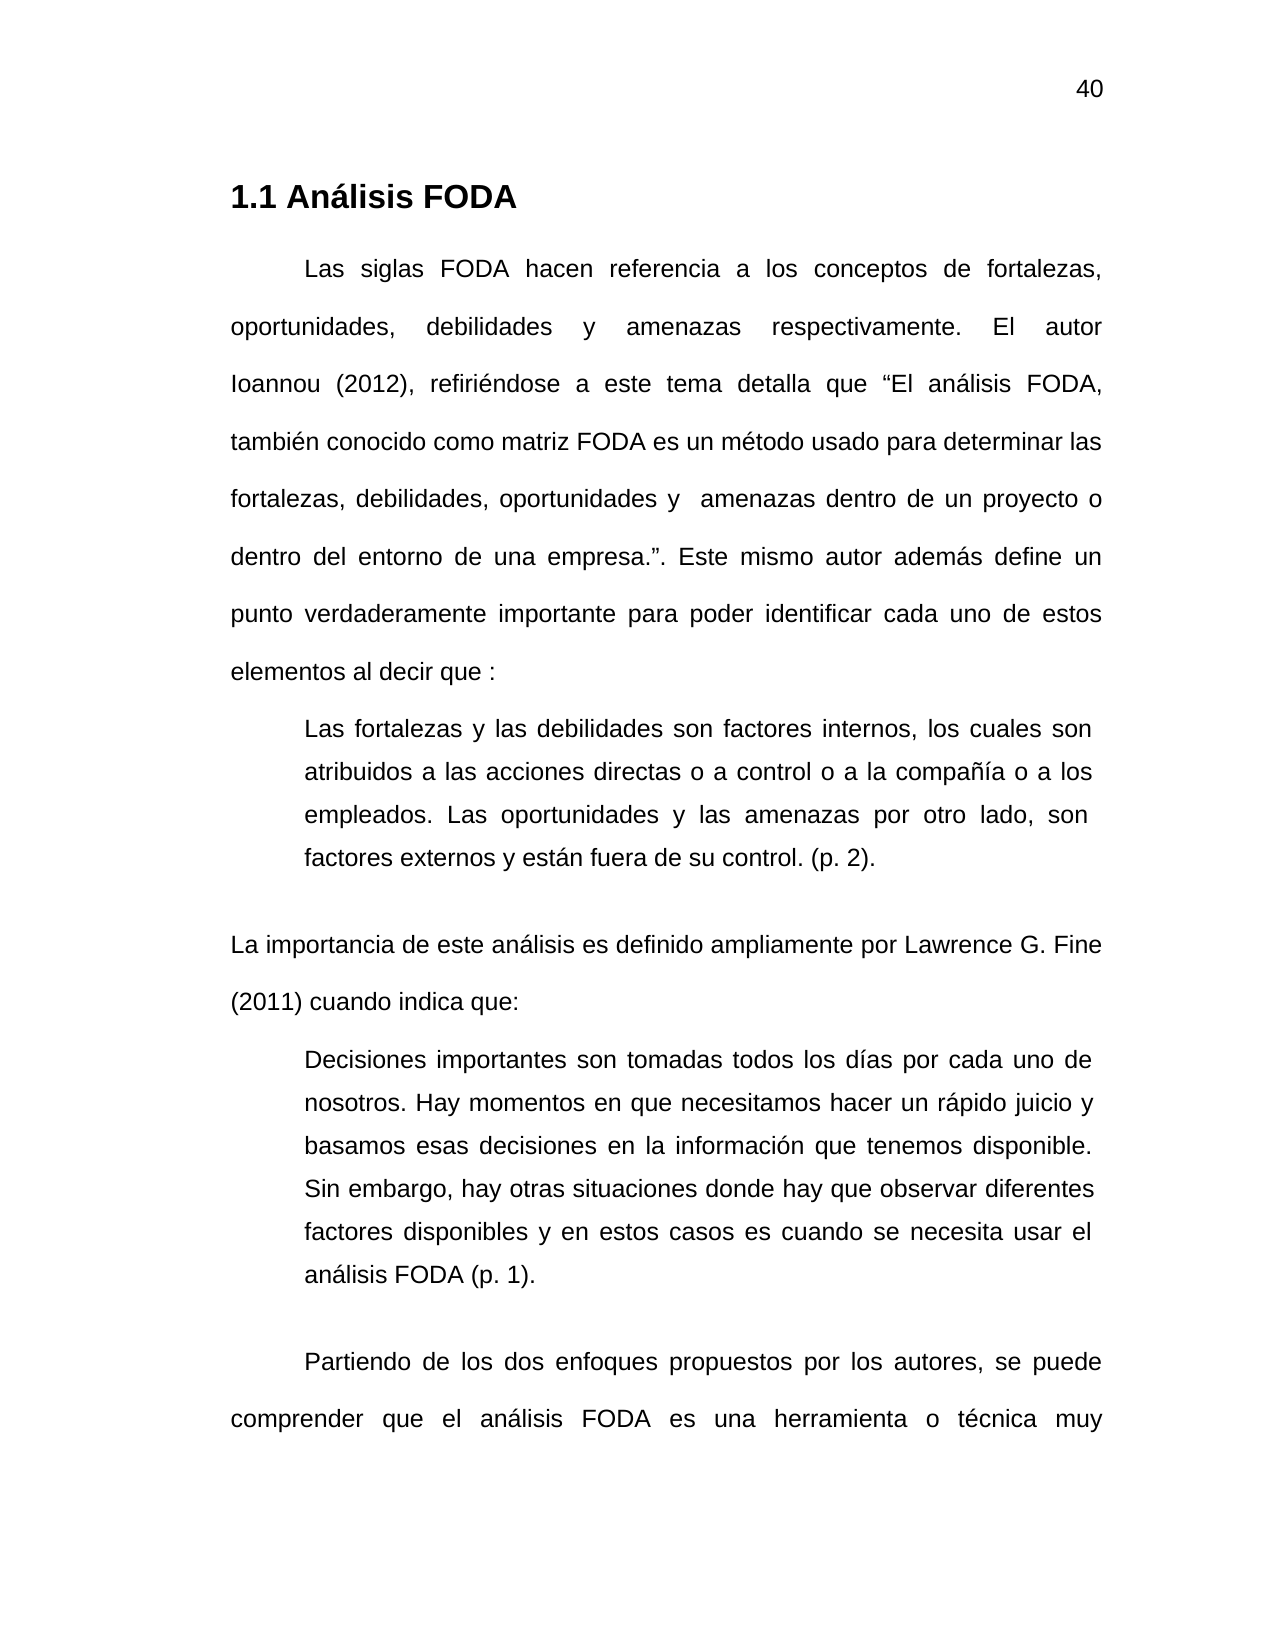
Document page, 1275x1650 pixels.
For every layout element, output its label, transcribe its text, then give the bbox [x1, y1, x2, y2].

text Decisiones importantes son tomadas todos los días por cada uno de nosotros. Hay momentos en que necesitamos hacer un rápido juicio y basamos esas decisiones en la información que tenemos disponible. Sin embargo, hay otras situaciones donde hay que observar diferentes factores disponibles y en estos casos es cuando se necesita usar el análisis FODA (p. 1). [230, 1045, 1104, 1289]
subtitle 1.1 Análisis FODA [230, 177, 1104, 216]
text La importancia de este análisis es definido ampliamente por Lawrence G. Fine (2011) cuando indica que: [230, 930, 1104, 1016]
text Las fortalezas y las debilidades son factores internos, los cuales son atribuidos a las acciones directas o a control o a la compañía o a los empleados. Las oportunidades y las amenazas por otro lado, son factores externos y están fuera de su control. (p. 2). [230, 714, 1104, 872]
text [230, 1347, 1104, 1433]
text Las siglas FODA hacen referencia a los conceptos de fortalezas, oportunidades, debilidades y amenazas respectivamente. El autor Ioannou (2012), refiriéndose a este tema detalla que “El análisis FODA, también conocido como matriz FODA es un método usado para determinar las fortalezas, debilidades, oportunidades y amenazas dentro de un proyecto o dentro del entorno de una empresa.”. Este mismo autor además define un punto verdaderamente importante para poder identificar cada uno de estos elementos al decir que : [230, 254, 1104, 685]
